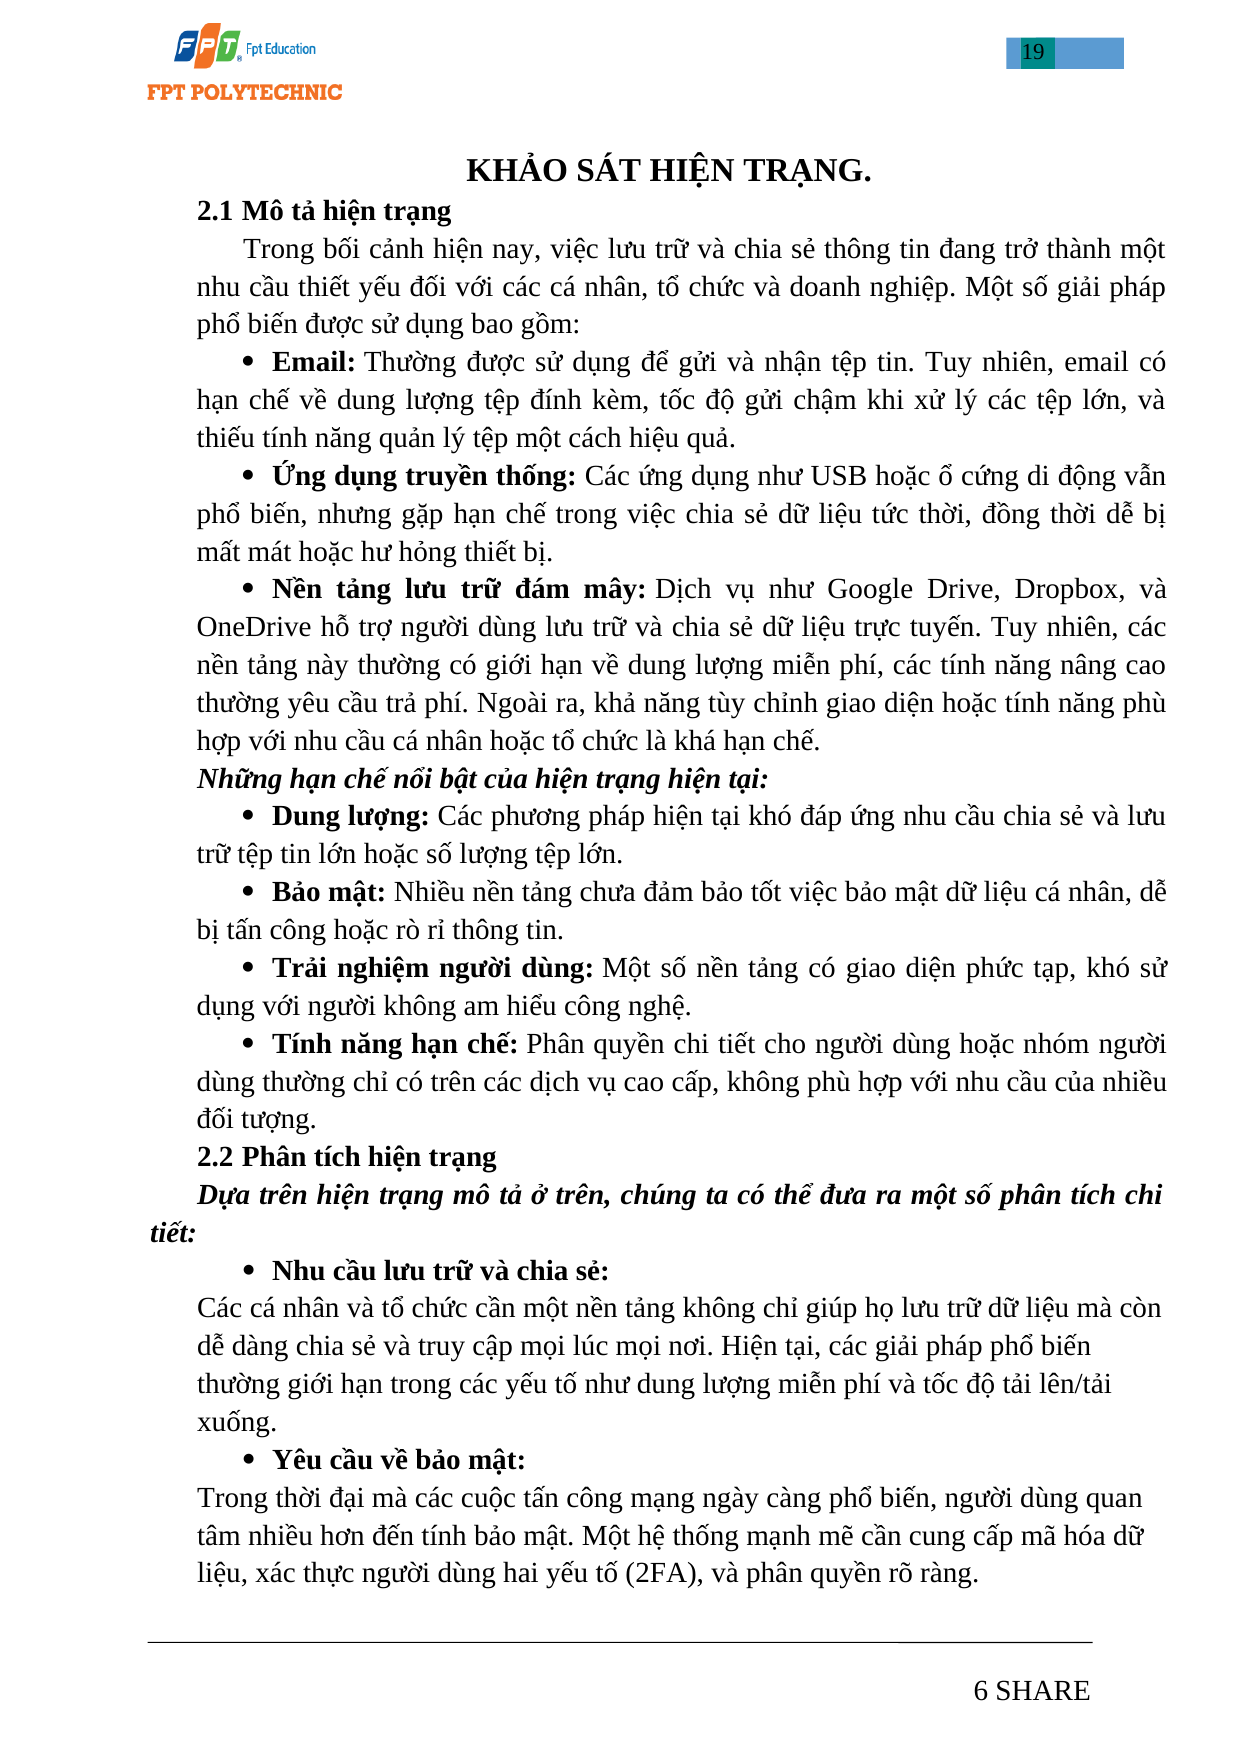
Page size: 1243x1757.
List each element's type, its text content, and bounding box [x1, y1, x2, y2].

list Yêu cầu về bảo mật: Trong thời đại mà các cuộc tấn công mạng ngày càng phổ biến, người dùng quan tâm nhiều hơn đến tính bảo mật. Một hệ thống mạnh mẽ cần cung cấp mã hóa dữ liệu, xác thực người dùng hai yếu tố (2FA), và phân quyền rõ ràng. [197, 1442, 1168, 1589]
list Tính năng hạn chế: Phân quyền chi tiết cho người dùng hoặc nhóm người dùng thường chỉ có trên các dịch vụ cao cấp, không phù hợp với nhu cầu của nhiều đối tượng. [196, 1026, 1168, 1135]
text Những hạn chế nổi bật của hiện trạng hiện tại: [150, 761, 1168, 794]
text Trong bối cảnh hiện nay, việc lưu trữ và chia sẻ thông tin đang trở thành một nhu cầu thiết yếu đối với các cá nhân, tổ chức và doanh nghiệp. Một số giải pháp phổ biến được sử dụng bao gồm: [196, 231, 1168, 340]
list Trải nghiệm người dùng: Một số nền tảng có giao diện phức tạp, khó sử dụng với người không am hiểu công nghệ. [196, 950, 1168, 1021]
list Nhu cầu lưu trữ và chia sẻ: Các cá nhân và tổ chức cần một nền tảng không chỉ giúp họ lưu trữ dữ liệu mà còn dễ dàng chia sẻ và truy cập mọi lúc mọi nơi. Hiện tại, các giải pháp phổ biến thường giới hạn trong các yếu tố như dung lượng miễn phí và tốc độ tải lên/tải xuống. [197, 1253, 1168, 1438]
subtitle Mô tả hiện trạng [197, 193, 1168, 227]
list Email: Thường được sử dụng để gửi và nhận tệp tin. Tuy nhiên, email có hạn chế về dung lượng tệp đính kèm, tốc độ gửi chậm khi xử lý các tệp lớn, và thiếu tính năng quản lý tệp một cách hiệu quả. [196, 344, 1168, 454]
picture [147, 23, 342, 100]
text Dựa trên hiện trạng mô tả ở trên, chúng ta có thể đưa ra một số phân tích chi tiết: [150, 1177, 1168, 1248]
list Nền tảng lưu trữ đám mây: Dịch vụ như Google Drive, Dropbox, và OneDrive hỗ trợ người dùng lưu trữ và chia sẻ dữ liệu trực tuyến. Tuy nhiên, các nền tảng này thường có giới hạn về dung lượng miễn phí, các tính năng nâng cao thường yêu cầu trả phí. Ngoài ra, khả năng tùy chỉnh giao diện hoặc tính năng phù hợp với nhu cầu cá nhân hoặc tổ chức là khá hạn chế. [196, 572, 1168, 756]
subtitle Phân tích hiện trạng [197, 1139, 1168, 1173]
list Bảo mật: Nhiều nền tảng chưa đảm bảo tốt việc bảo mật dữ liệu cá nhân, dễ bị tấn công hoặc rò rỉ thông tin. [196, 874, 1168, 946]
list Ứng dụng truyền thống: Các ứng dụng như USB hoặc ổ cứng di động vẫn phổ biến, nhưng gặp hạn chế trong việc chia sẻ dữ liệu tức thời, đồng thời dễ bị mất mát hoặc hư hỏng thiết bị. [196, 458, 1168, 567]
subtitle KHẢO SÁT HIỆN TRẠNG. [221, 150, 1117, 188]
list Dung lượng: Các phương pháp hiện tại khó đáp ứng nhu cầu chia sẻ và lưu trữ tệp tin lớn hoặc số lượng tệp lớn. [196, 798, 1168, 870]
